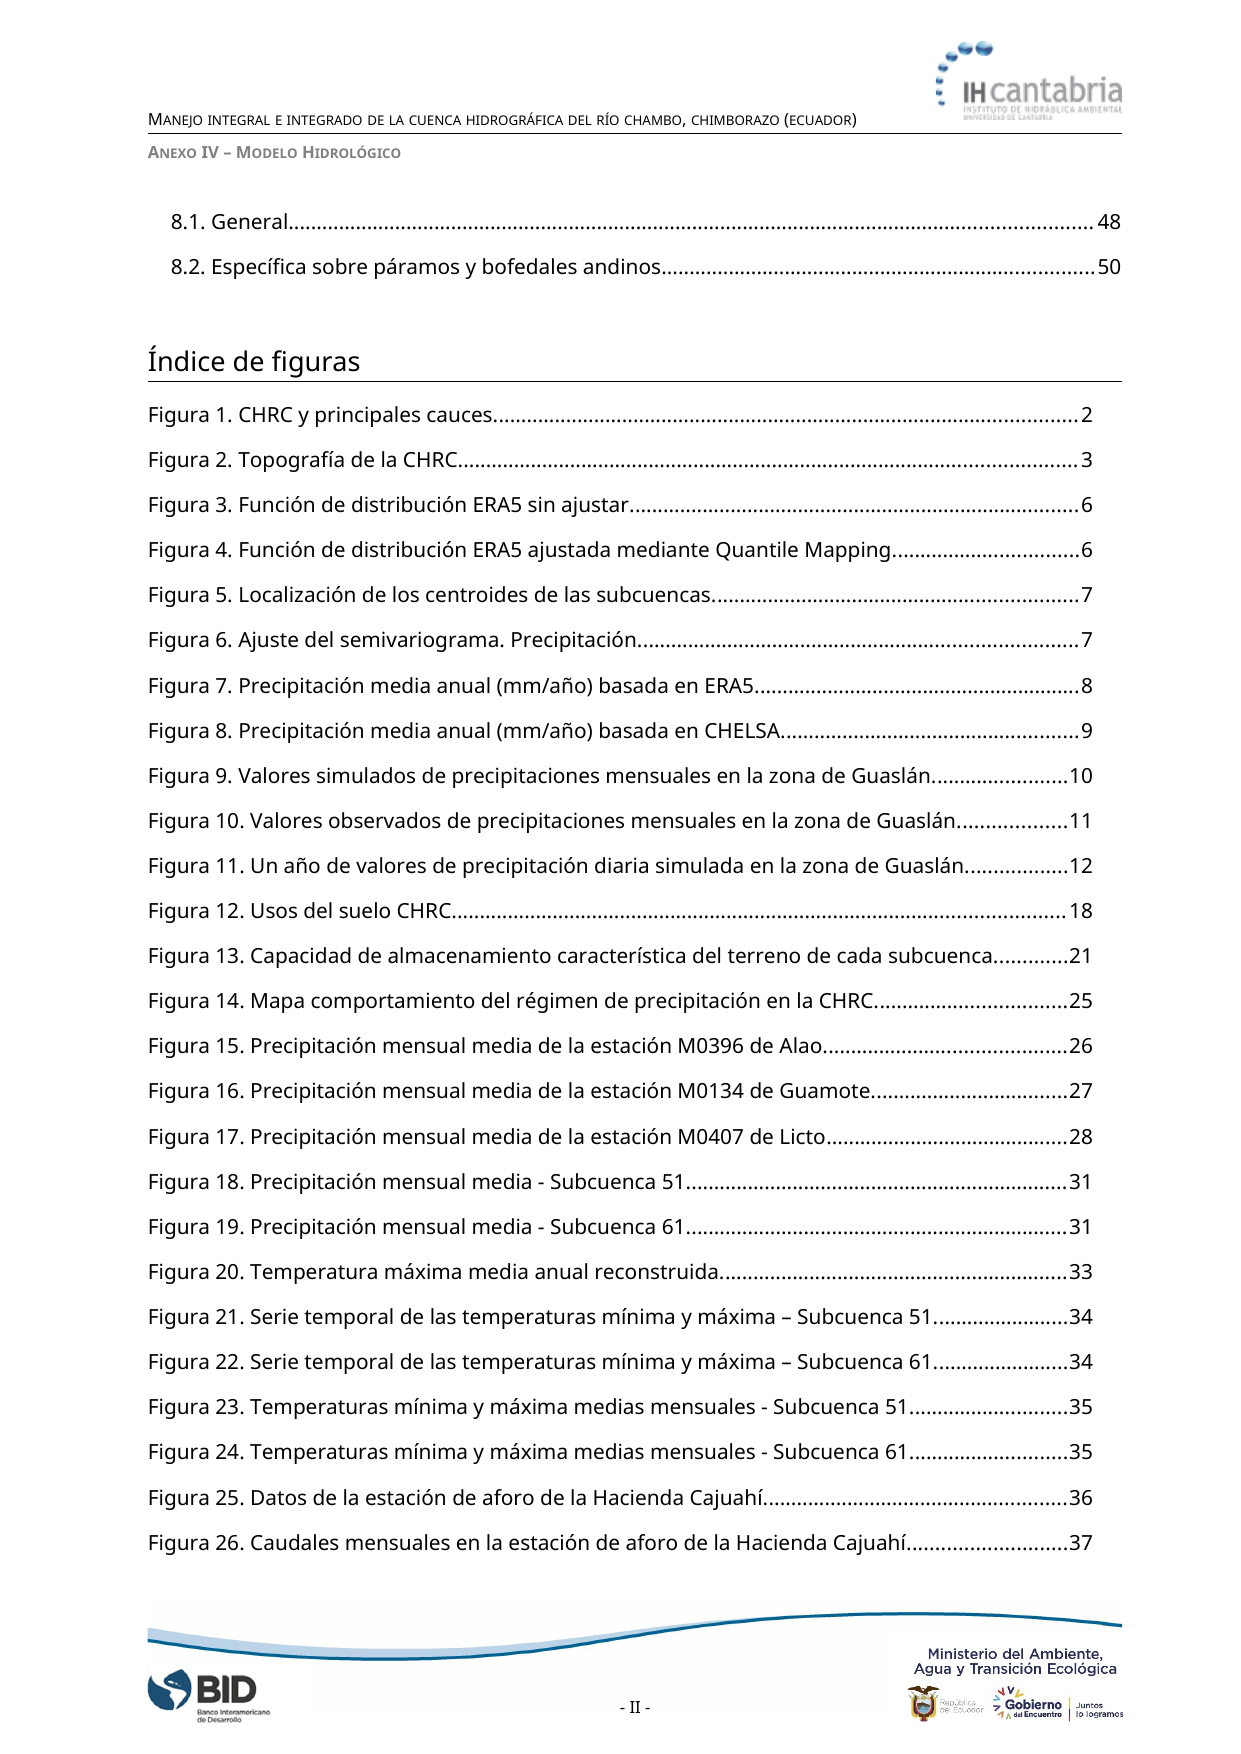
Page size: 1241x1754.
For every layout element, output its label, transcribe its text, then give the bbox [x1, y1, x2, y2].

text Figura 4. Función de distribución ERA5 ajustada mediante Quantile Mapping. 6 [148, 535, 1122, 564]
text Figura 8. Precipitación media anual (mm/año) basada en CHELSA. 9 [148, 716, 1122, 744]
text Figura 18. Precipitación mensual media - Subcuenca 51. 31 [148, 1167, 1122, 1195]
text Figura 12. Usos del suelo CHRC. 18 [148, 896, 1122, 925]
text Figura 20. Temperatura máxima media anual reconstruida. 33 [148, 1257, 1122, 1286]
picture [935, 41, 1123, 120]
text Figura 11. Un año de valores de precipitación diaria simulada en la zona de Guaslán. 12 [148, 851, 1122, 879]
text Figura 10. Valores observados de precipitaciones mensuales en la zona de Guaslán. 11 [148, 806, 1122, 834]
text Figura 16. Precipitación mensual media de la estación M0134 de Guamote. 27 [148, 1077, 1122, 1105]
text Figura 17. Precipitación mensual media de la estación M0407 de Licto 28 [148, 1122, 1122, 1150]
text 8.2. Específica sobre páramos y bofedales andinos 50 [171, 252, 1122, 280]
text Figura 1. CHRC y principales cauces. 2 [148, 400, 1122, 428]
text Figura 13. Capacidad de almacenamiento característica del terreno de cada subcuenca. 21 [148, 941, 1122, 970]
text Figura 6. Ajuste del semivariograma. Precipitación. 7 [148, 626, 1122, 654]
text Figura 26. Caudales mensuales en la estación de aforo de la Hacienda Cajuahí. 37 [148, 1528, 1122, 1556]
text Figura 9. Valores simulados de precipitaciones mensuales en la zona de Guaslán. 10 [148, 761, 1122, 789]
text Figura 24. Temperaturas mínima y máxima medias mensuales - Subcuenca 61. 35 [148, 1437, 1122, 1466]
text Figura 23. Temperaturas mínima y máxima medias mensuales - Subcuenca 51. 35 [148, 1392, 1122, 1421]
text Figura 25. Datos de la estación de aforo de la Hacienda Cajuahí. 36 [148, 1483, 1122, 1511]
picture [113, 1596, 1140, 1729]
text Figura 15. Precipitación mensual media de la estación M0396 de Alao. 26 [148, 1032, 1122, 1060]
text Figura 5. Localización de los centroides de las subcuencas. 7 [148, 581, 1122, 609]
text Figura 3. Función de distribución ERA5 sin ajustar. 6 [148, 490, 1122, 519]
text Índice de figuras [148, 342, 1122, 381]
text Figura 19. Precipitación mensual media - Subcuenca 61. 31 [148, 1212, 1122, 1240]
text 8.1. General 48 [171, 207, 1122, 235]
text Figura 2. Topografía de la CHRC. 3 [148, 445, 1122, 474]
text Figura 14. Mapa comportamiento del régimen de precipitación en la CHRC. 25 [148, 986, 1122, 1015]
text Figura 7. Precipitación media anual (mm/año) basada en ERA5. 8 [148, 671, 1122, 699]
text Figura 21. Serie temporal de las temperaturas mínima y máxima – Subcuenca 51. 34 [148, 1302, 1122, 1331]
text Figura 22. Serie temporal de las temperaturas mínima y máxima – Subcuenca 61. 34 [148, 1347, 1122, 1376]
